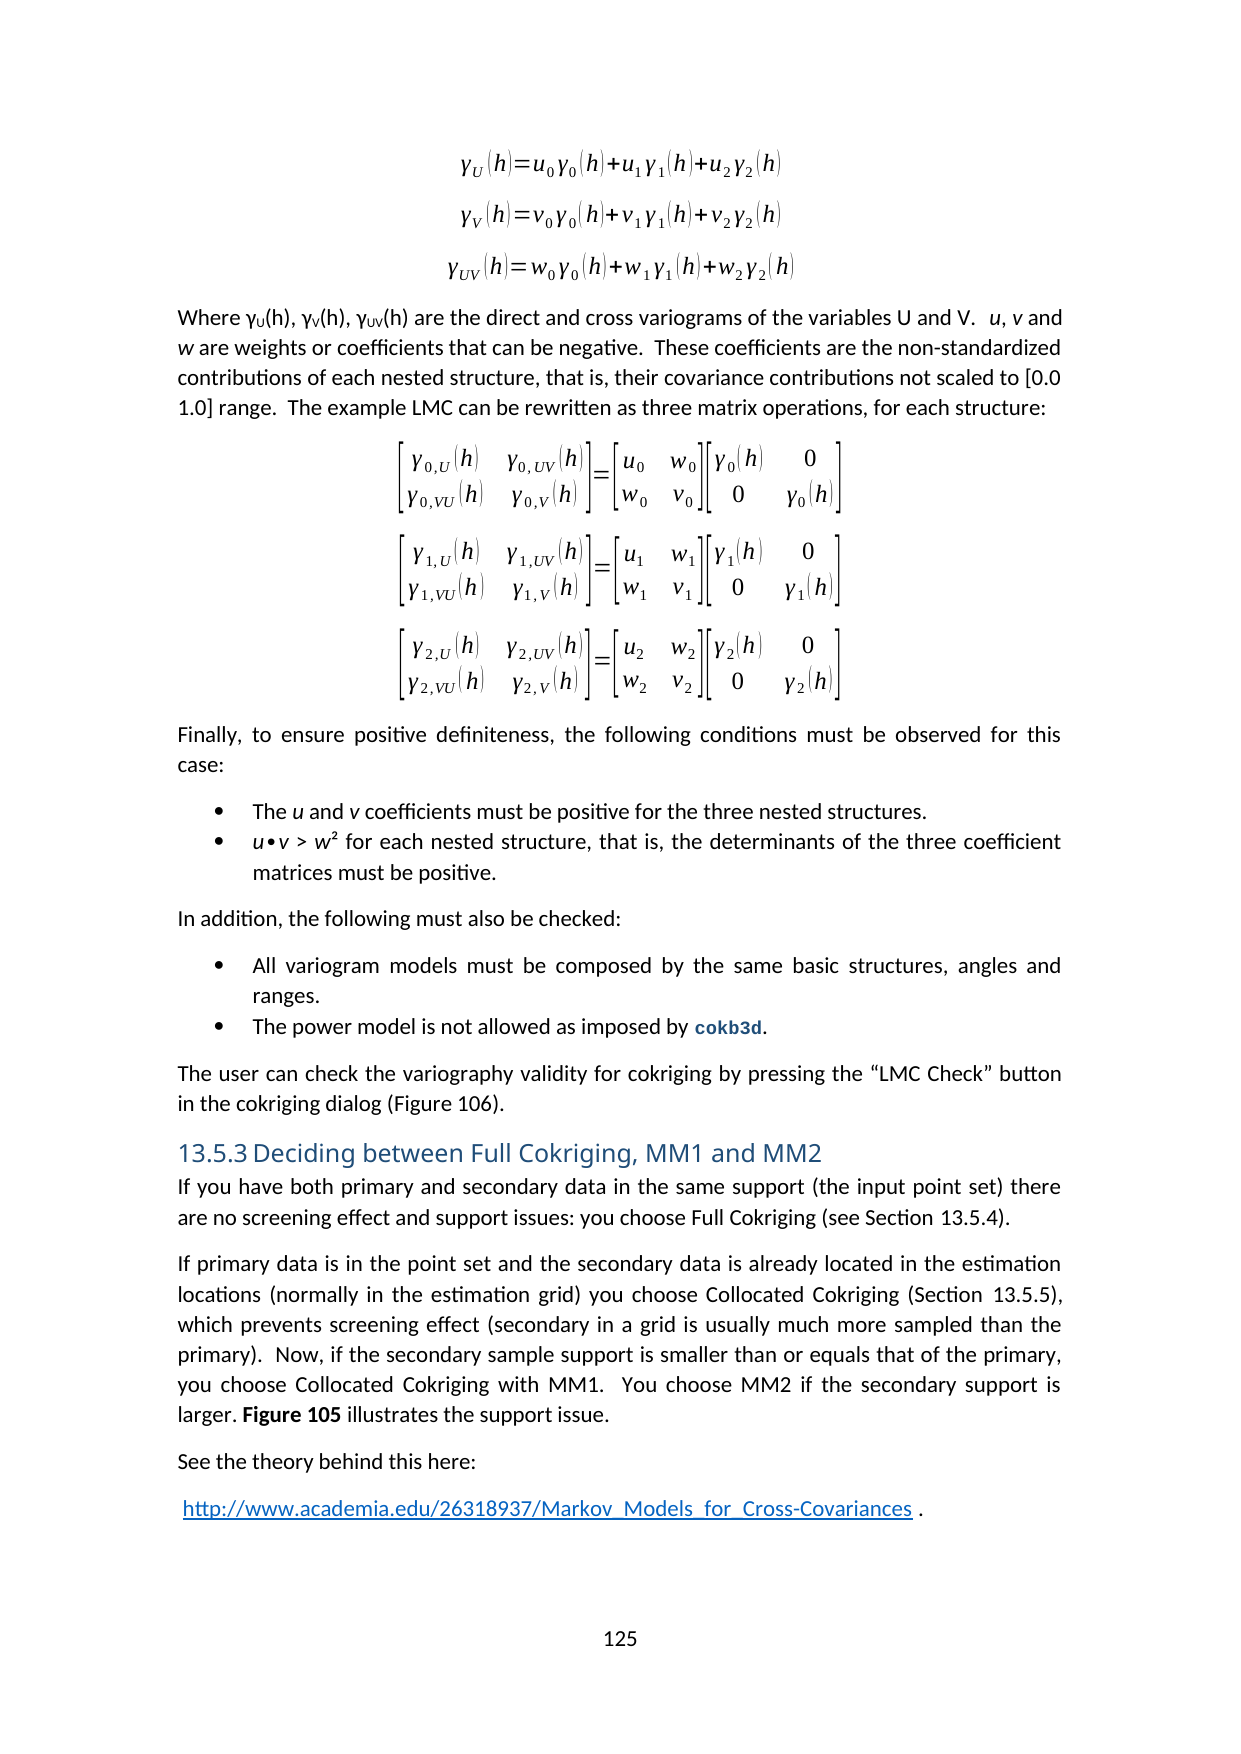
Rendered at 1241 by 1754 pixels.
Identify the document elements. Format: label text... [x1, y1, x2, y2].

text Finally, to ensure positive definiteness, the following conditions must be observed for this case: [177, 720, 1063, 778]
list The power model is not allowed as imposed by cokb3d. [215, 1012, 1063, 1040]
text Where γU(h), γV(h), γUV(h) are the direct and cross variograms of the variables U and V. u, v and w are weights or coefficients that can be negative. These coefficients are the non-standardized contributions of each nested structure, that is, their covariance contributions not scaled to [0.0 1.0] range. The example LMC can be rewritten as three matrix operations, for each structure: [177, 303, 1063, 421]
list u∙v > w² for each nested structure, that is, the determinants of the three coefficient matrices must be positive. [215, 827, 1063, 886]
text http://www.academia.edu/26318937/Markov_Models_for_Cross-Covariances . [177, 1494, 1063, 1522]
text In addition, the following must also be checked: [177, 904, 1063, 932]
text If primary data is in the point set and the secondary data is already located in the estimation locations (normally in the estimation grid) you choose Collocated Cokriging (Section 13.5.5), which prevents screening effect (secondary in a grid is usually much more sampled than the primary). Now, if the secondary sample support is smaller than or equals that of the primary, you choose Collocated Cokriging with MM1. You choose MM2 if the secondary support is larger. Figure 105 illustrates the support issue. [177, 1249, 1063, 1429]
text If you have both primary and secondary data in the same support (the input point set) there are no screening effect and support issues: you choose Full Cokriging (see Section 13.5.4). [177, 1172, 1063, 1231]
list All variogram models must be composed by the same basic structures, angles and ranges. [215, 951, 1063, 1009]
subtitle Deciding between Full Cokriging, MM1 and MM2 [177, 1136, 1063, 1170]
text The user can check the variography validity for cokriging by pressing the “LMC Check” button in the cokriging dialog (Figure 106). [177, 1059, 1063, 1117]
text See the theory behind this here: [177, 1447, 1063, 1476]
list The u and v coefficients must be positive for the three nested structures. [215, 797, 1063, 825]
